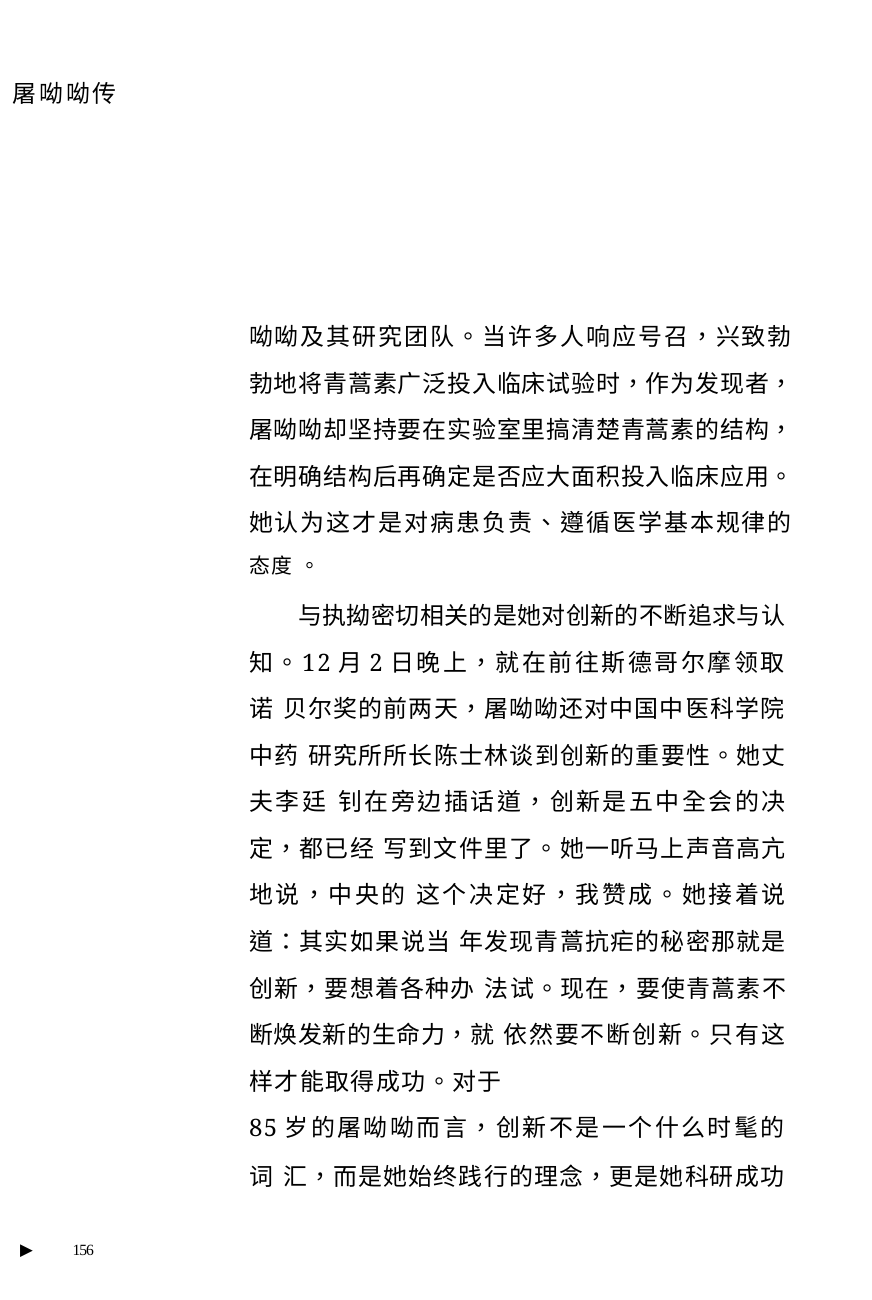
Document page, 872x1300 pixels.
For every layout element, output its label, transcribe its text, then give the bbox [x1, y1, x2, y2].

text 屠呦呦传 [12, 80, 793, 113]
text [249, 1111, 785, 1193]
text 与执拗密切相关的是她对创新的不断追求与认 知。12月2日晚上，就在前往斯德哥尔摩领取诺 贝尔奖的前两天，屠呦呦还对中国中医科学院中药 研究所所长陈士林谈到创新的重要性。她丈夫李廷 钊在旁边插话道，创新是五中全会的决定，都已经 写到文件里了。她一听马上声音高亢地说，中央的 这个决定好，我赞成。她接着说道：其实如果说当 年发现青蒿抗疟的秘密那就是创新，要想着各种办 法试。现在，要使青蒿素不断焕发新的生命力，就 依然要不断创新。只有这样才能取得成功。对于 [249, 599, 786, 1097]
text 呦呦及其研究团队。当许多人响应号召，兴致勃 勃地将青蒿素广泛投入临床试验时，作为发现者， 屠呦呦却坚持要在实验室里搞清楚青蒿素的结构， 在明确结构后再确定是否应大面积投入临床应用。 她认为这才是对病患负责、遵循医学基本规律的 态度 。 [249, 320, 793, 579]
